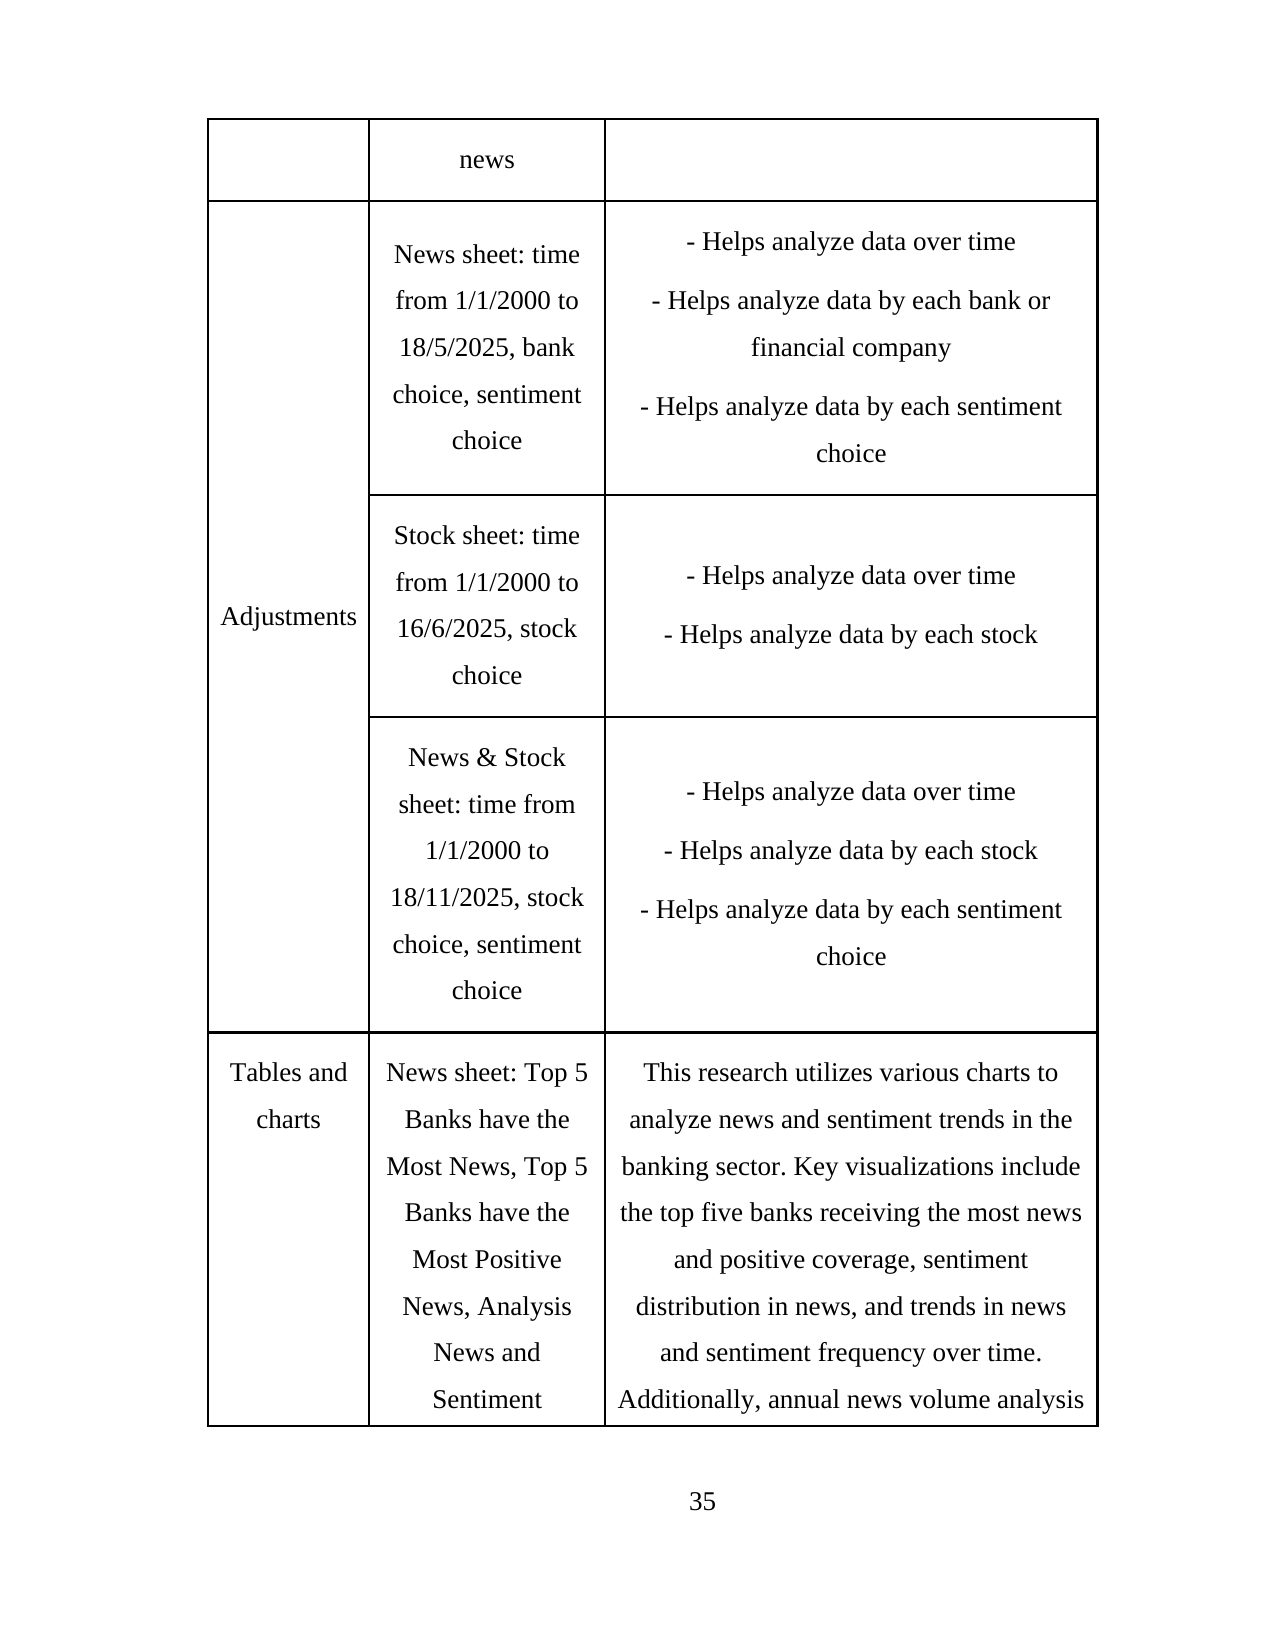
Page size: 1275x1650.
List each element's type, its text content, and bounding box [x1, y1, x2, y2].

table_cell Helps analyze data over time Helps analyze data by each bank or financial company Helps analyze data by each sentiment choice [606, 202, 1096, 494]
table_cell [606, 1034, 1096, 1425]
table_cell Helps analyze data over time Helps analyze data by each stock [606, 496, 1096, 716]
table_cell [370, 120, 604, 200]
table_cell Tables and charts [209, 1034, 368, 1425]
table_cell News sheet: time from 1/1/2000 to 18/5/2025, bank choice, sentiment choice [370, 202, 604, 494]
table_cell Stock sheet: time from 1/1/2000 to 16/6/2025, stock choice [370, 496, 604, 716]
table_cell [606, 120, 1096, 200]
table_cell News & Stock sheet: time from 1/1/2000 to 18/11/2025, stock choice, sentiment choice [370, 718, 604, 1031]
table_cell Helps analyze data over time Helps analyze data by each stock Helps analyze data by each sentiment choice [606, 718, 1096, 1031]
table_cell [370, 1034, 604, 1425]
table_cell Adjustments [209, 202, 368, 1031]
